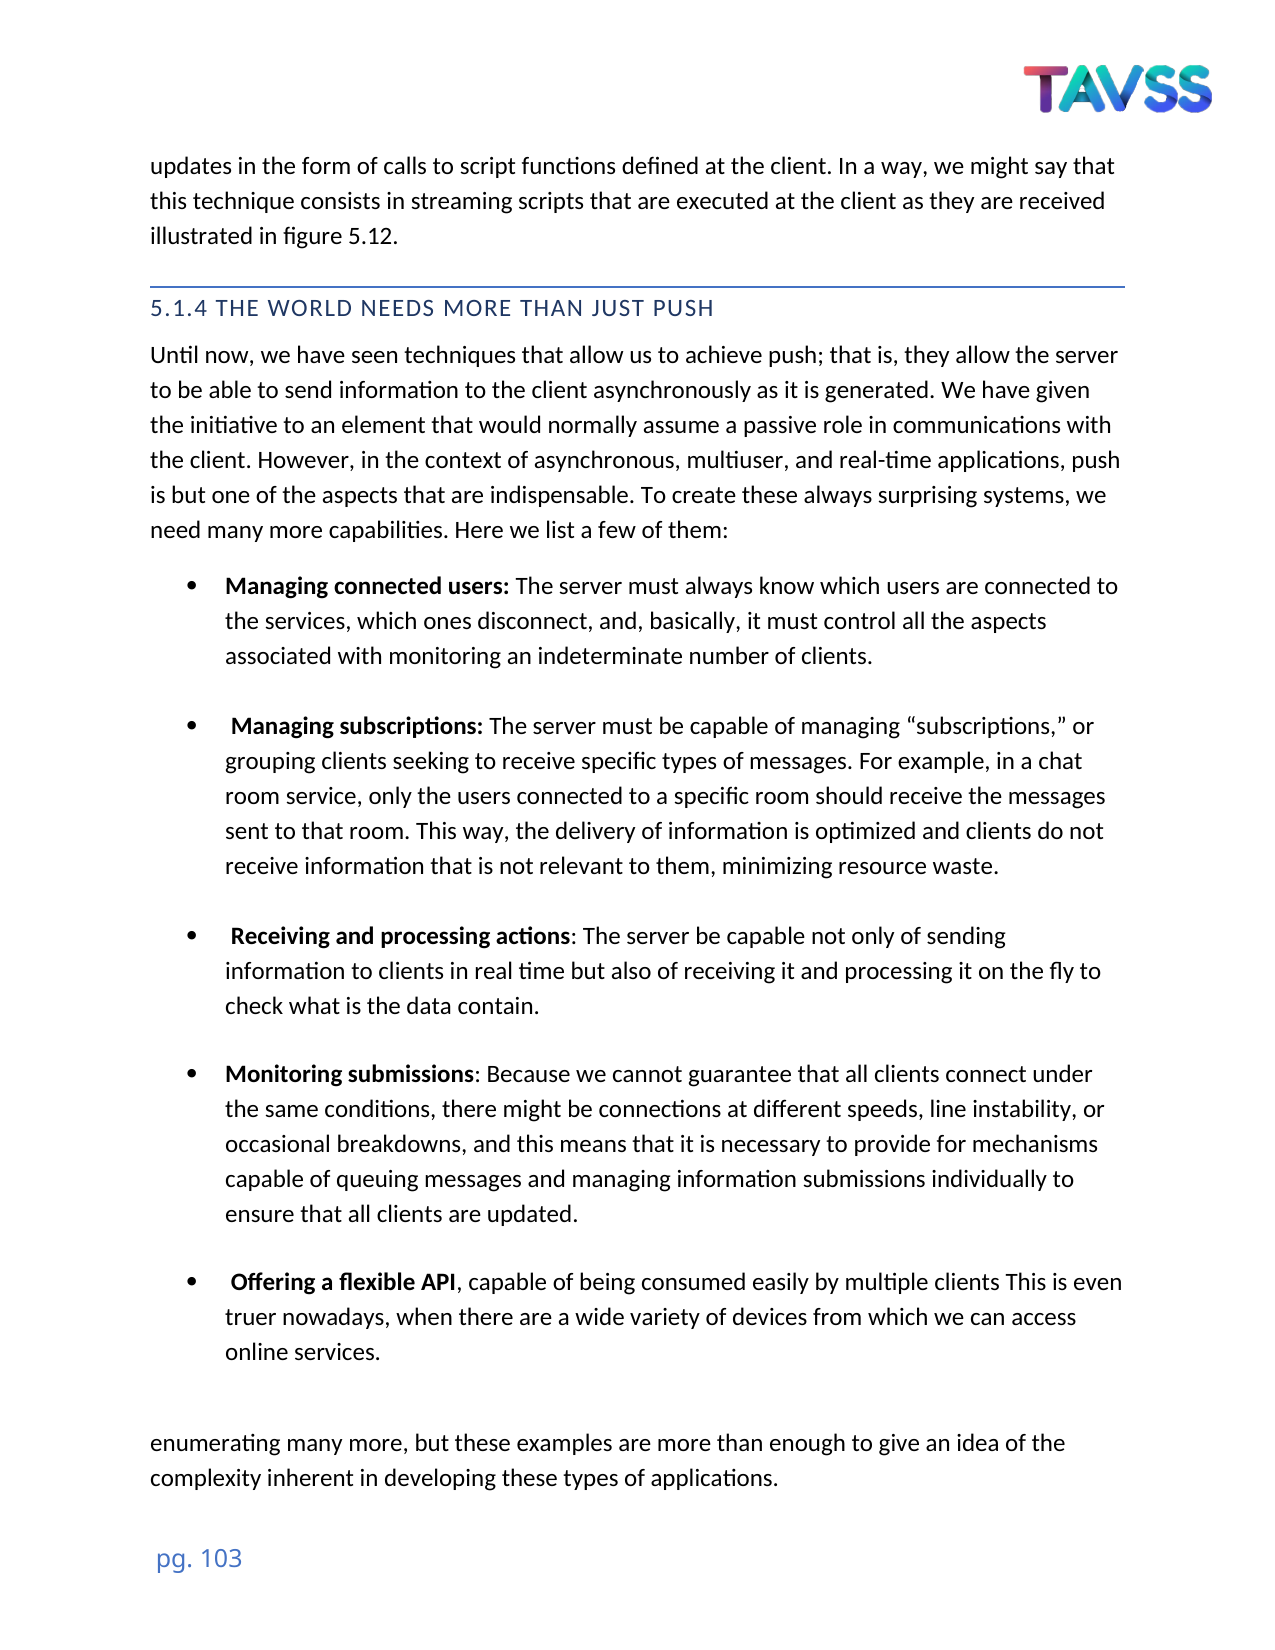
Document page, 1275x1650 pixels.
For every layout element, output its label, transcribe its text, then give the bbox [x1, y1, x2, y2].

list Managing connected users: The server must always know which users are connected to the services, which ones disconnect, and, basically, it must control all the aspects associated with monitoring an indeterminate number of clients. [187, 570, 1125, 671]
list Receiving and processing actions: The server be capable not only of sending information to clients in real time but also of receiving it and processing it on the fly to check what is the data contain. [187, 920, 1125, 1021]
text enumerating many more, but these examples are more than enough to give an idea of the complexity inherent in developing these types of applications. [150, 1427, 1125, 1493]
subtitle 5.1.4 The world needs more than just push [150, 288, 1125, 322]
list Offering a flexible API, capable of being consumed easily by multiple clients This is even truer nowadays, when there are a wide variety of devices from which we can access online services. [187, 1266, 1125, 1367]
text Until now, we have seen techniques that allow us to achieve push; that is, they allow the server to be able to send information to the client asynchronously as it is generated. We have given the initiative to an element that would normally assume a passive role in communications with the client. However, in the context of asynchronous, multiuser, and real-time applications, push is but one of the aspects that are indispensable. To create these always surprising systems, we need many more capabilities. Here we list a few of them: [150, 339, 1125, 545]
picture [1002, 41, 1236, 135]
list Monitoring submissions: Because we cannot guarantee that all clients connect under the same conditions, there might be connections at different speeds, line instability, or occasional breakdowns, and this means that it is necessary to provide for mechanisms capable of queuing messages and managing information submissions individually to ensure that all clients are updated. [187, 1058, 1125, 1229]
list Managing subscriptions: The server must be capable of managing “subscriptions,” or grouping clients seeking to receive specific types of messages. For example, in a chat room service, only the users connected to a specific room should receive the messages sent to that room. This way, the delivery of information is optimized and clients do not receive information that is not relevant to them, minimizing resource waste. [187, 710, 1125, 881]
